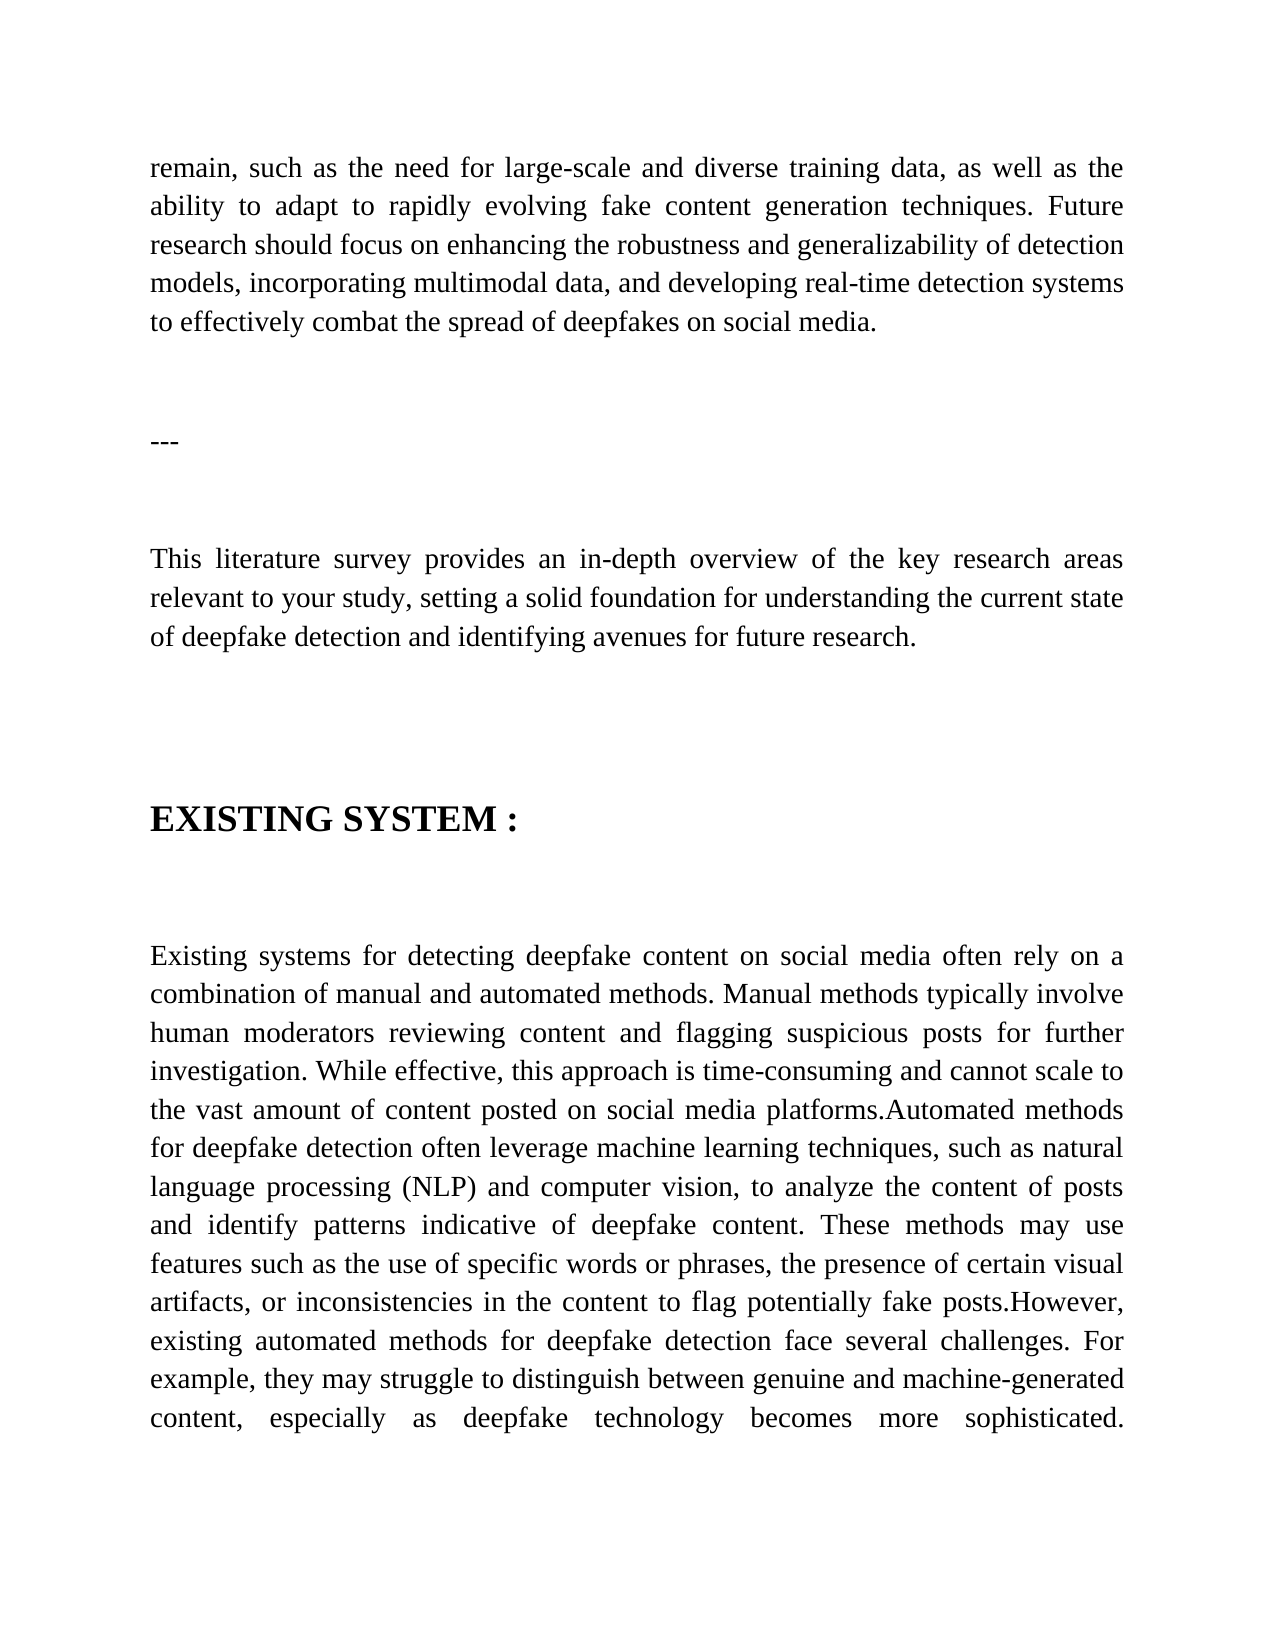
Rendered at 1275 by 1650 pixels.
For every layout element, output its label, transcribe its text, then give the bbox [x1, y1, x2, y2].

text EXISTING SYSTEM : [150, 797, 1125, 840]
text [150, 938, 1125, 1434]
text --- [150, 423, 1125, 456]
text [150, 150, 1125, 338]
text This literature survey provides an in-depth overview of the key research areas relevant to your study, setting a solid foundation for understanding the current state of deepfake detection and identifying avenues for future research. [150, 542, 1125, 652]
